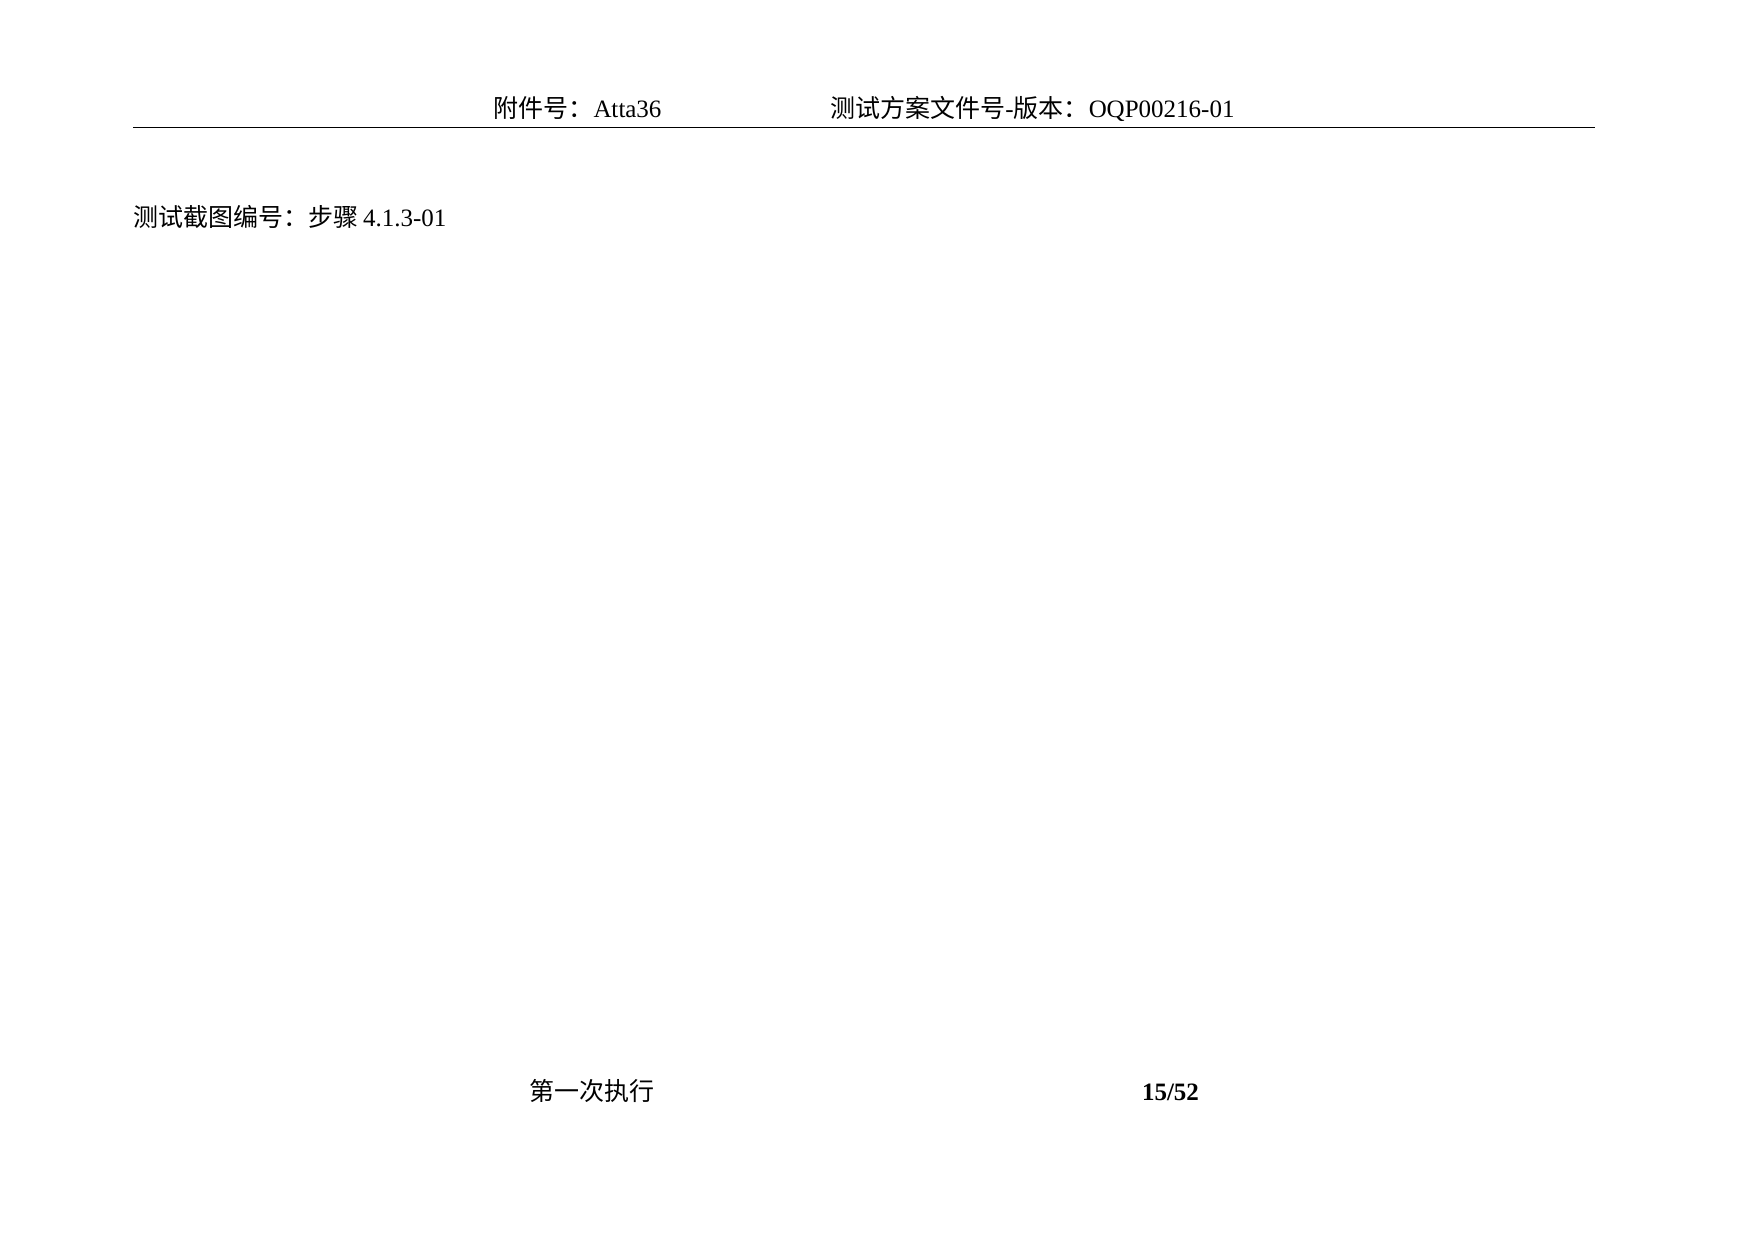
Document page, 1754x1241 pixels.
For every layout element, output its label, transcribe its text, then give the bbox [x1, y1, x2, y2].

text 测试截图编号：步骤4.1.3-01 [133, 183, 1595, 248]
